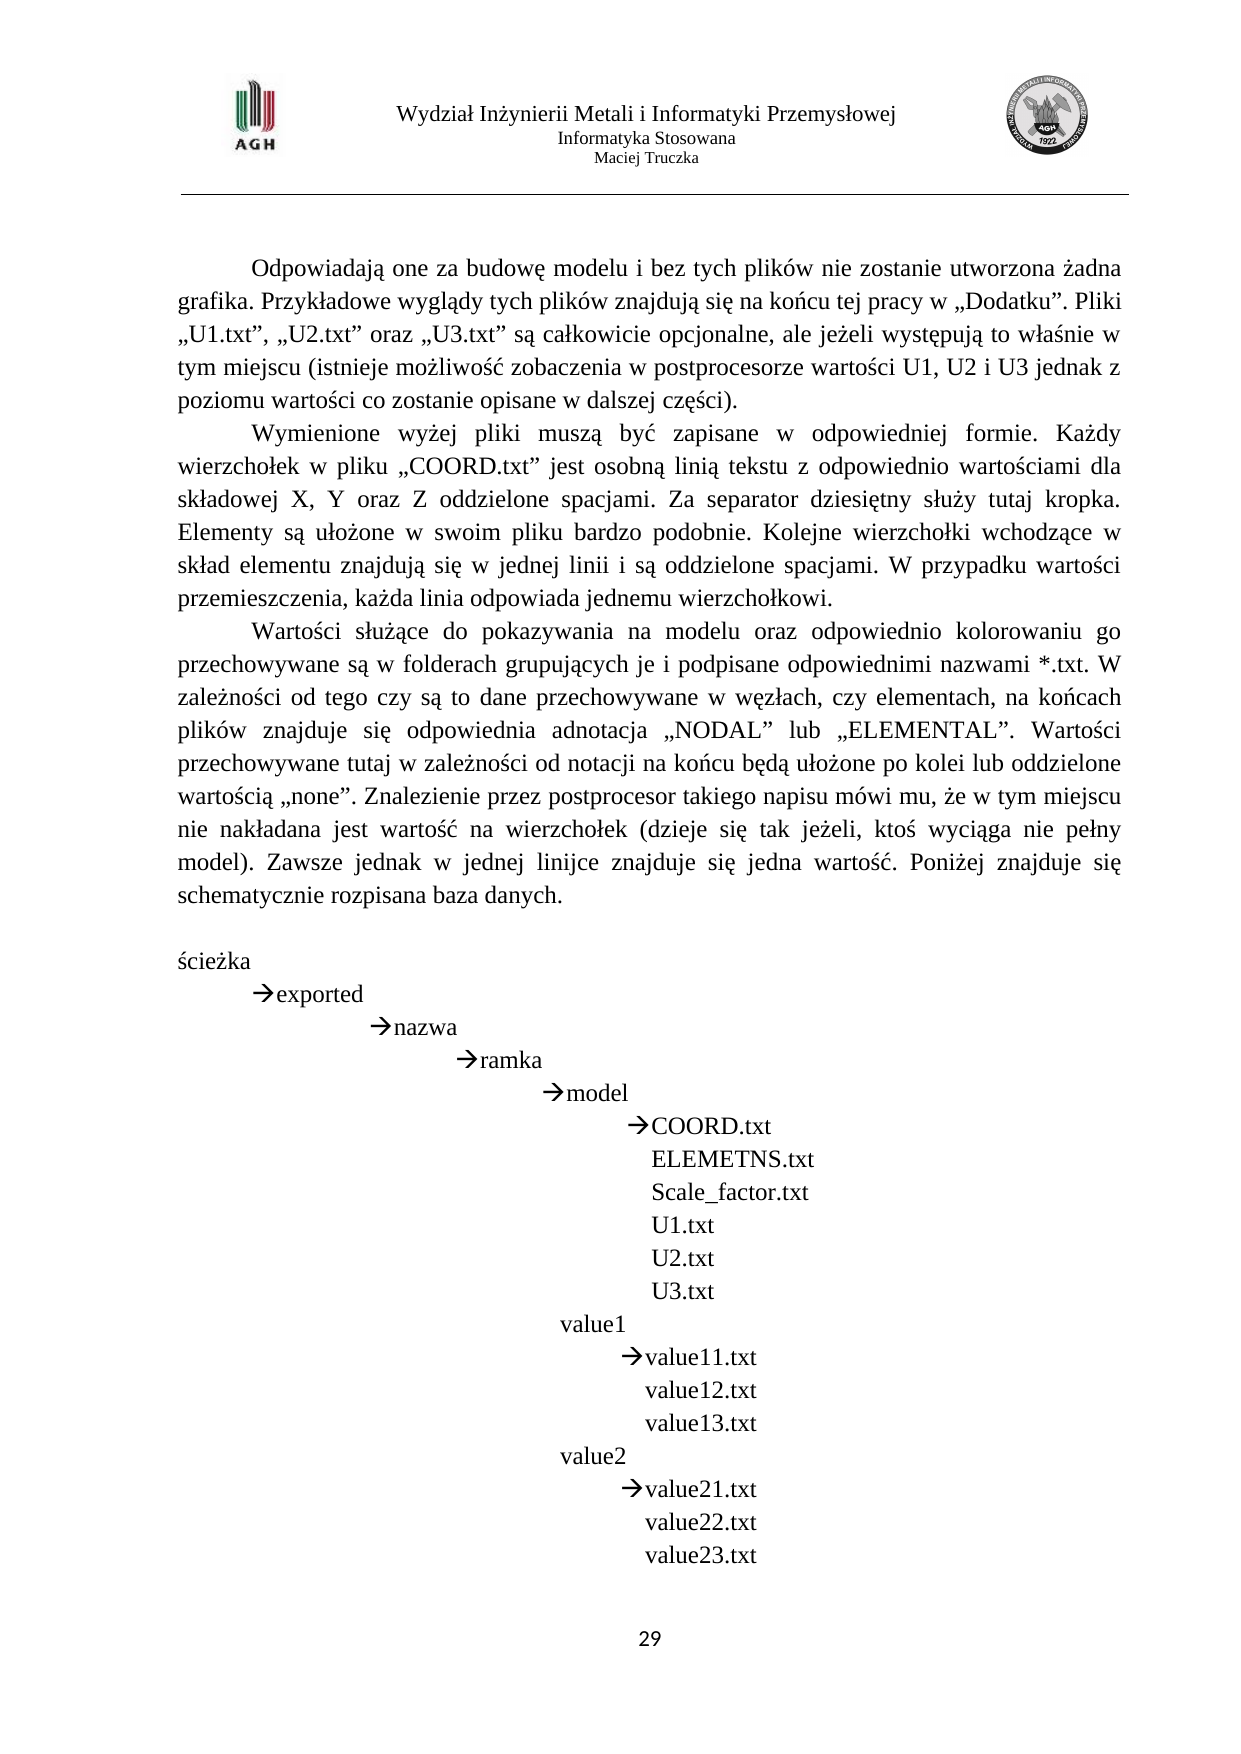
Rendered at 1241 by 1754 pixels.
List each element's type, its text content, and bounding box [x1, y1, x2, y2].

text Wartości służące do pokazywania na modelu oraz odpowiednio kolorowaniu go przechowywane są w folderach grupujących je i podpisane odpowiednimi nazwami *.txt. W zależności od tego czy są to dane przechowywane w węzłach, czy elementach, na końcach plików znajduje się odpowiednia adnotacja „NODAL” lub „ELEMENTAL”. Wartości przechowywane tutaj w zależności od notacji na końcu będą ułożone po kolei lub oddzielone wartością „none”. Znalezienie przez postprocesor takiego napisu mówi mu, że w tym miejscu nie nakładana jest wartość na wierzchołek (dzieje się tak jeżeli, ktoś wyciąga nie pełny model). Zawsze jednak w jednej linijce znajduje się jedna wartość. Poniżej znajduje się schematycznie rozpisana baza danych. [177, 616, 1122, 909]
text nazwa [177, 1012, 1122, 1041]
text value21.txt [177, 1474, 1122, 1503]
text value13.txt [177, 1408, 1122, 1437]
text value22.txt [177, 1507, 1122, 1536]
text U2.txt [177, 1243, 1122, 1272]
text COORD.txt [177, 1111, 1122, 1140]
text Wymienione wyżej pliki muszą być zapisane w odpowiedniej formie. Każdy wierzchołek w pliku „COORD.txt” jest osobną linią tekstu z odpowiednio wartościami dla składowej X, Y oraz Z oddzielone spacjami. Za separator dziesiętny służy tutaj kropka. Elementy są ułożone w swoim pliku bardzo podobnie. Kolejne wierzchołki wchodzące w skład elementu znajdują się w jednej linii i są oddzielone spacjami. W przypadku wartości przemieszczenia, każda linia odpowiada jednemu wierzchołkowi. [177, 418, 1122, 612]
text ELEMETNS.txt [177, 1144, 1122, 1173]
text value11.txt [177, 1342, 1122, 1371]
text U3.txt [177, 1276, 1122, 1305]
text value2 [177, 1441, 1122, 1470]
text ramka [177, 1045, 1122, 1074]
text ścieżka [177, 946, 1122, 975]
text value12.txt [177, 1375, 1122, 1404]
text model [177, 1078, 1122, 1107]
text Scale_factor.txt [177, 1177, 1122, 1206]
picture [221, 73, 289, 157]
text Odpowiadają one za budowę modelu i bez tych plików nie zostanie utworzona żadna grafika. Przykładowe wyglądy tych plików znajdują się na końcu tej pracy w „Dodatku”. Pliki „U1.txt”, „U2.txt” oraz „U3.txt” są całkowicie opcjonalne, ale jeżeli występują to właśnie w tym miejscu (istnieje możliwość zobaczenia w postprocesorze wartości U1, U2 i U3 jednak z poziomu wartości co zostanie opisane w dalszej części). [177, 253, 1122, 413]
text U1.txt [177, 1210, 1122, 1239]
text value23.txt [177, 1541, 1122, 1569]
picture [1004, 73, 1089, 157]
text value1 [177, 1309, 1122, 1338]
text exported [177, 979, 1122, 1008]
